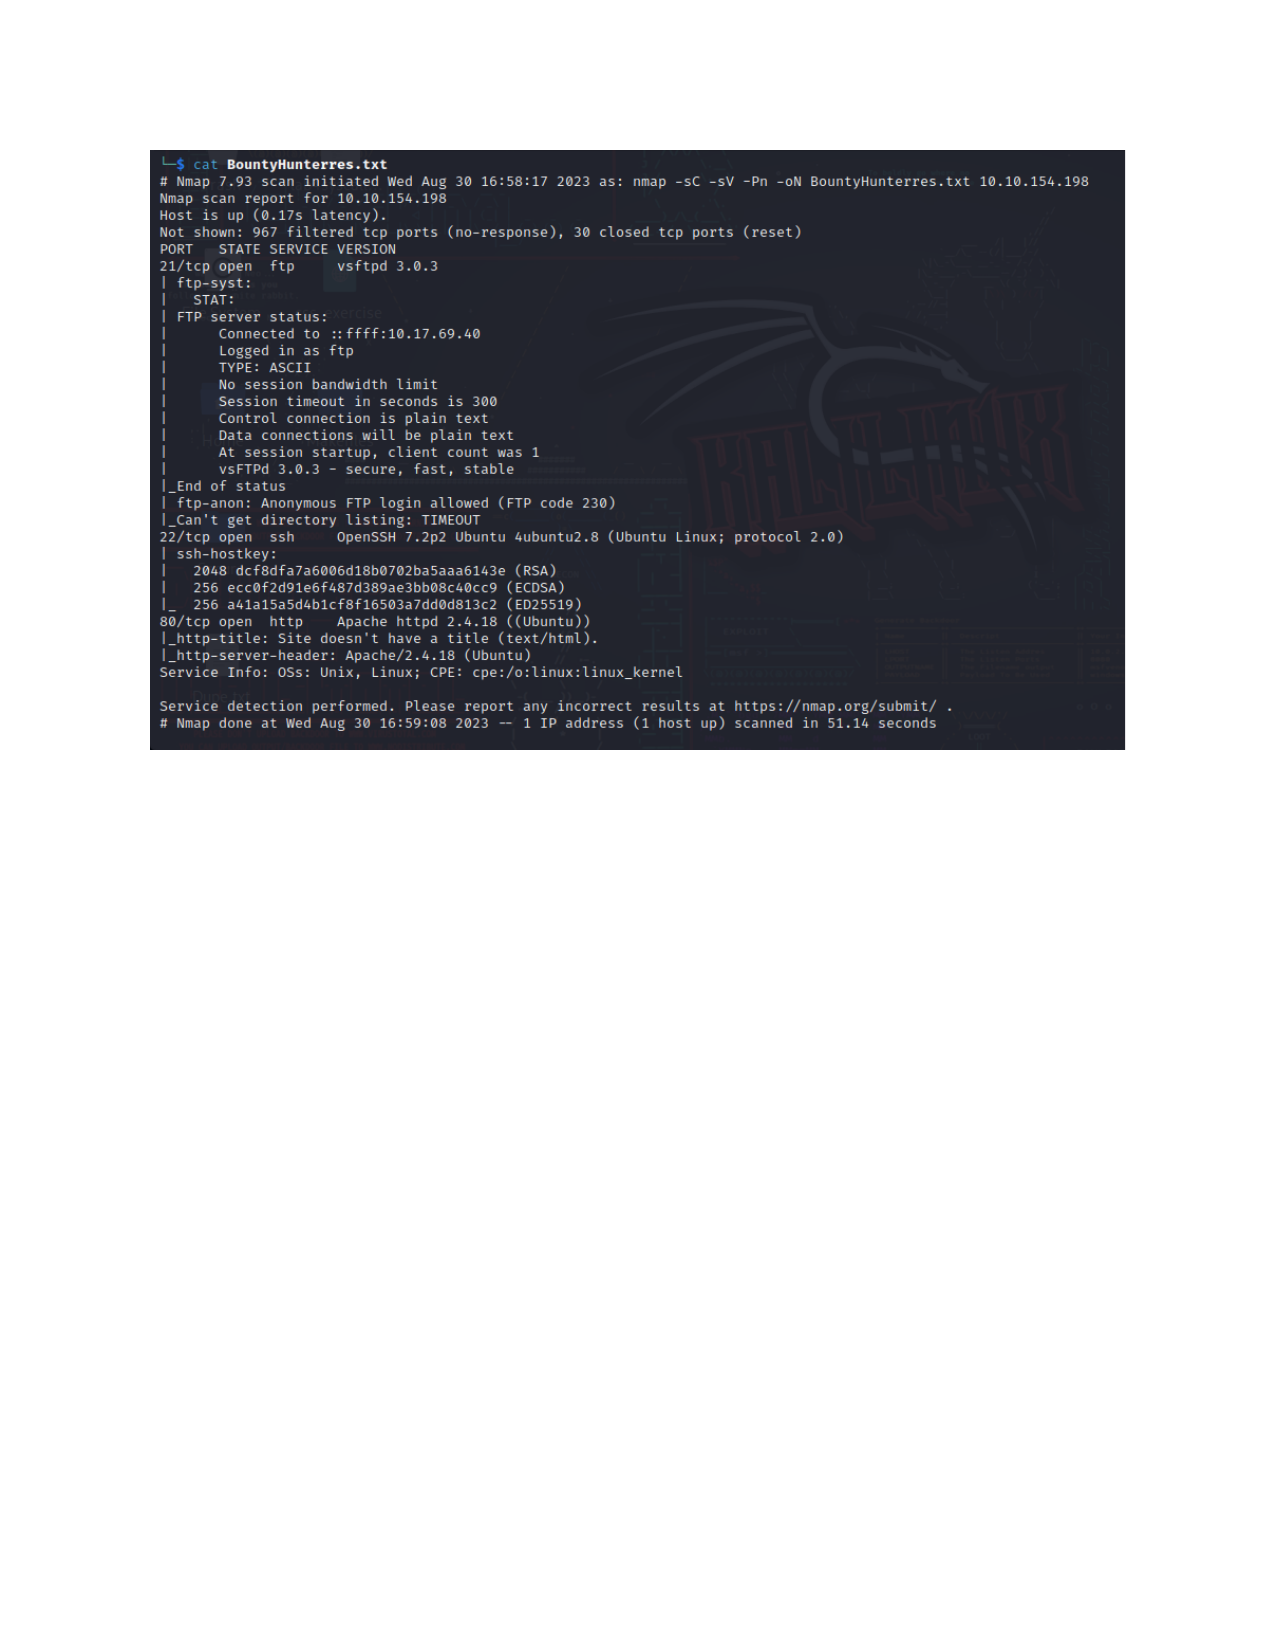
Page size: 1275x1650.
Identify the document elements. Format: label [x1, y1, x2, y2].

picture [150, 150, 1125, 750]
